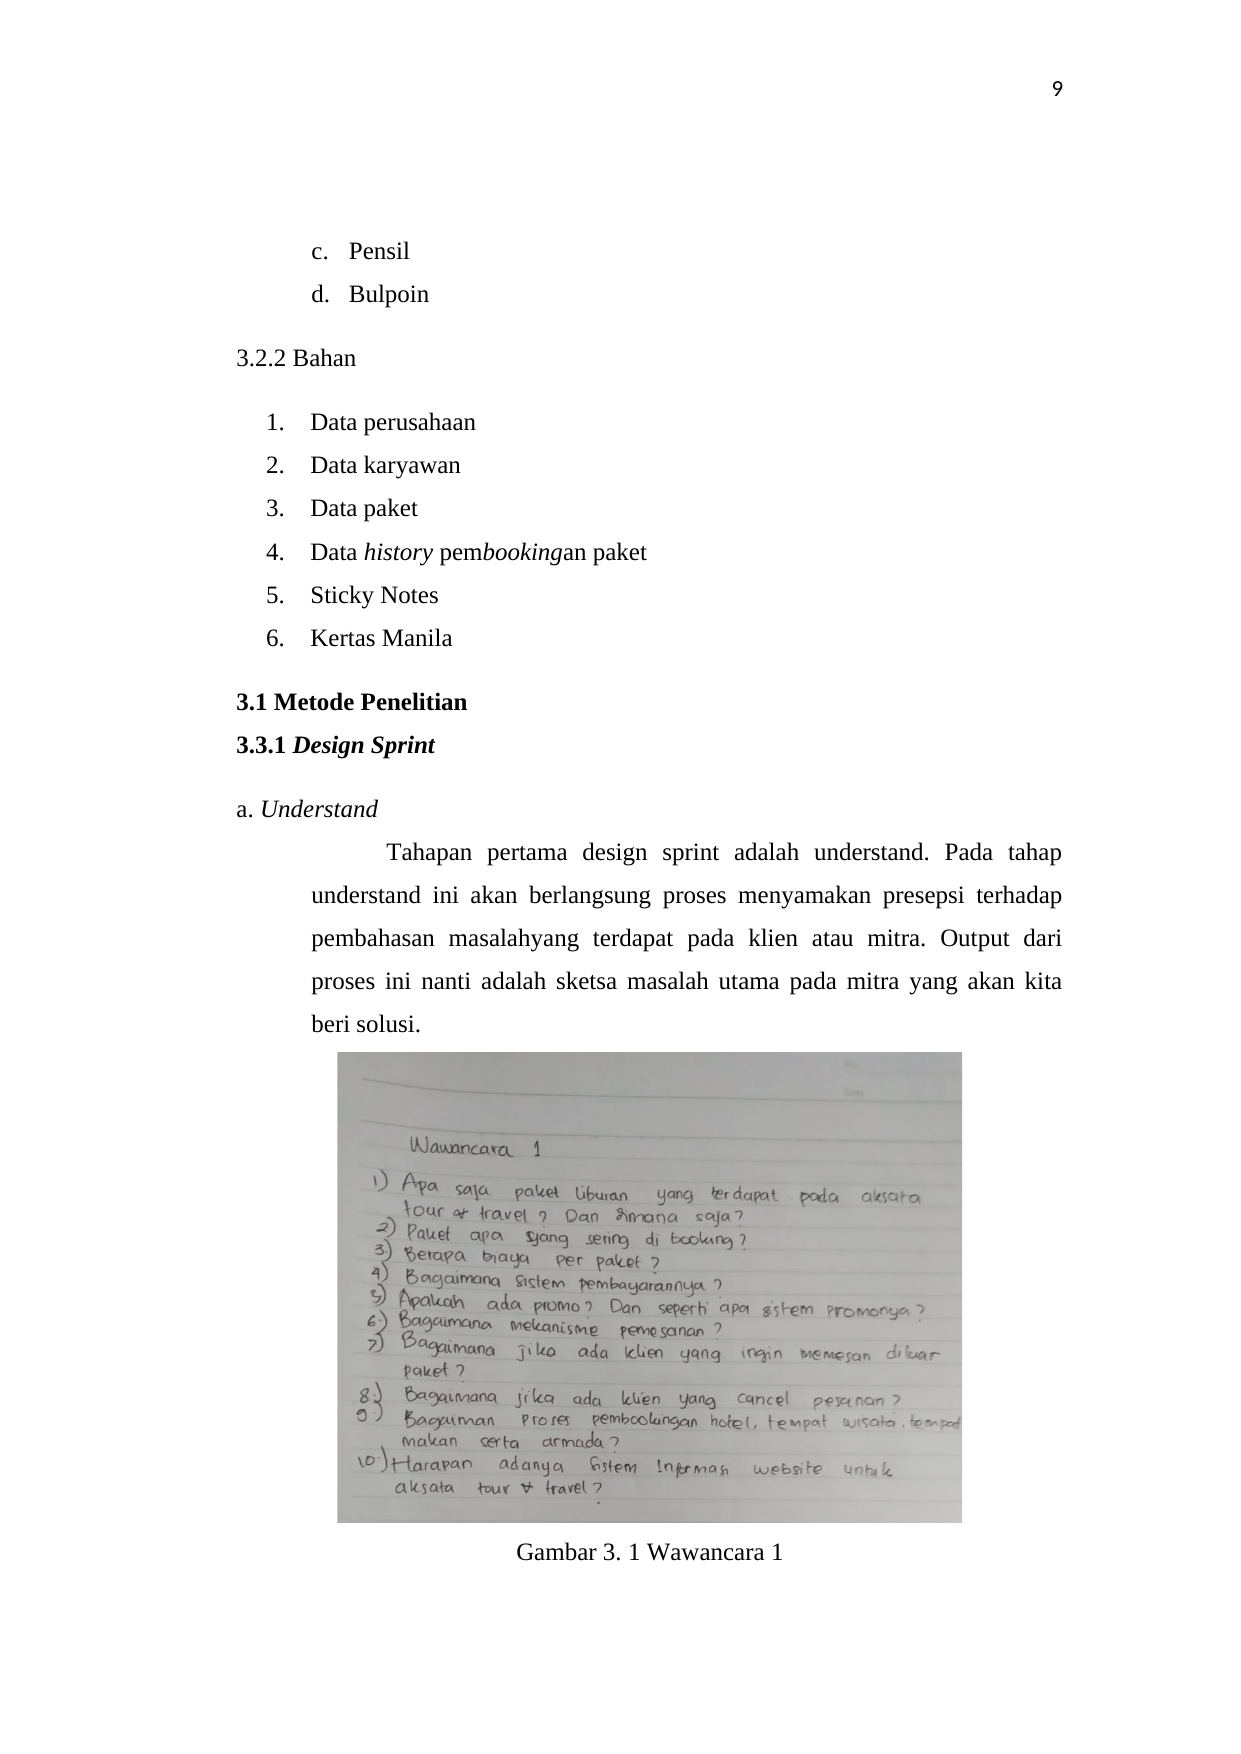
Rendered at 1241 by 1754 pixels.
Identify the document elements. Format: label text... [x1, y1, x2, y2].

text 3.3.1 Design Sprint [236, 730, 1063, 759]
subtitle Metode Penelitian [236, 687, 1063, 716]
list Bulpoin [311, 279, 1063, 308]
list Data karyawan [266, 450, 1063, 479]
text Tahapan pertama design sprint adalah understand. Pada tahap understand ini akan berlangsung proses menyamakan presepsi terhadap pembahasan masalahyang terdapat pada klien atau mitra. Output dari proses ini nanti adalah sketsa masalah utama pada mitra yang akan kita beri solusi. [311, 837, 1063, 1038]
list Kertas Manila [266, 623, 1063, 652]
list Pensil [311, 236, 1063, 265]
list Sticky Notes [266, 580, 1063, 608]
picture [337, 1052, 963, 1523]
list Data paket [266, 493, 1063, 522]
list Data history pembookingan paket [266, 537, 1063, 565]
text 3.2.2 Bahan [236, 343, 1063, 372]
subtitle a. Understand [236, 794, 1063, 823]
text Gambar 3. 1 Wawancara 1 [236, 1537, 1063, 1566]
list Data perusahaan [266, 407, 1063, 436]
